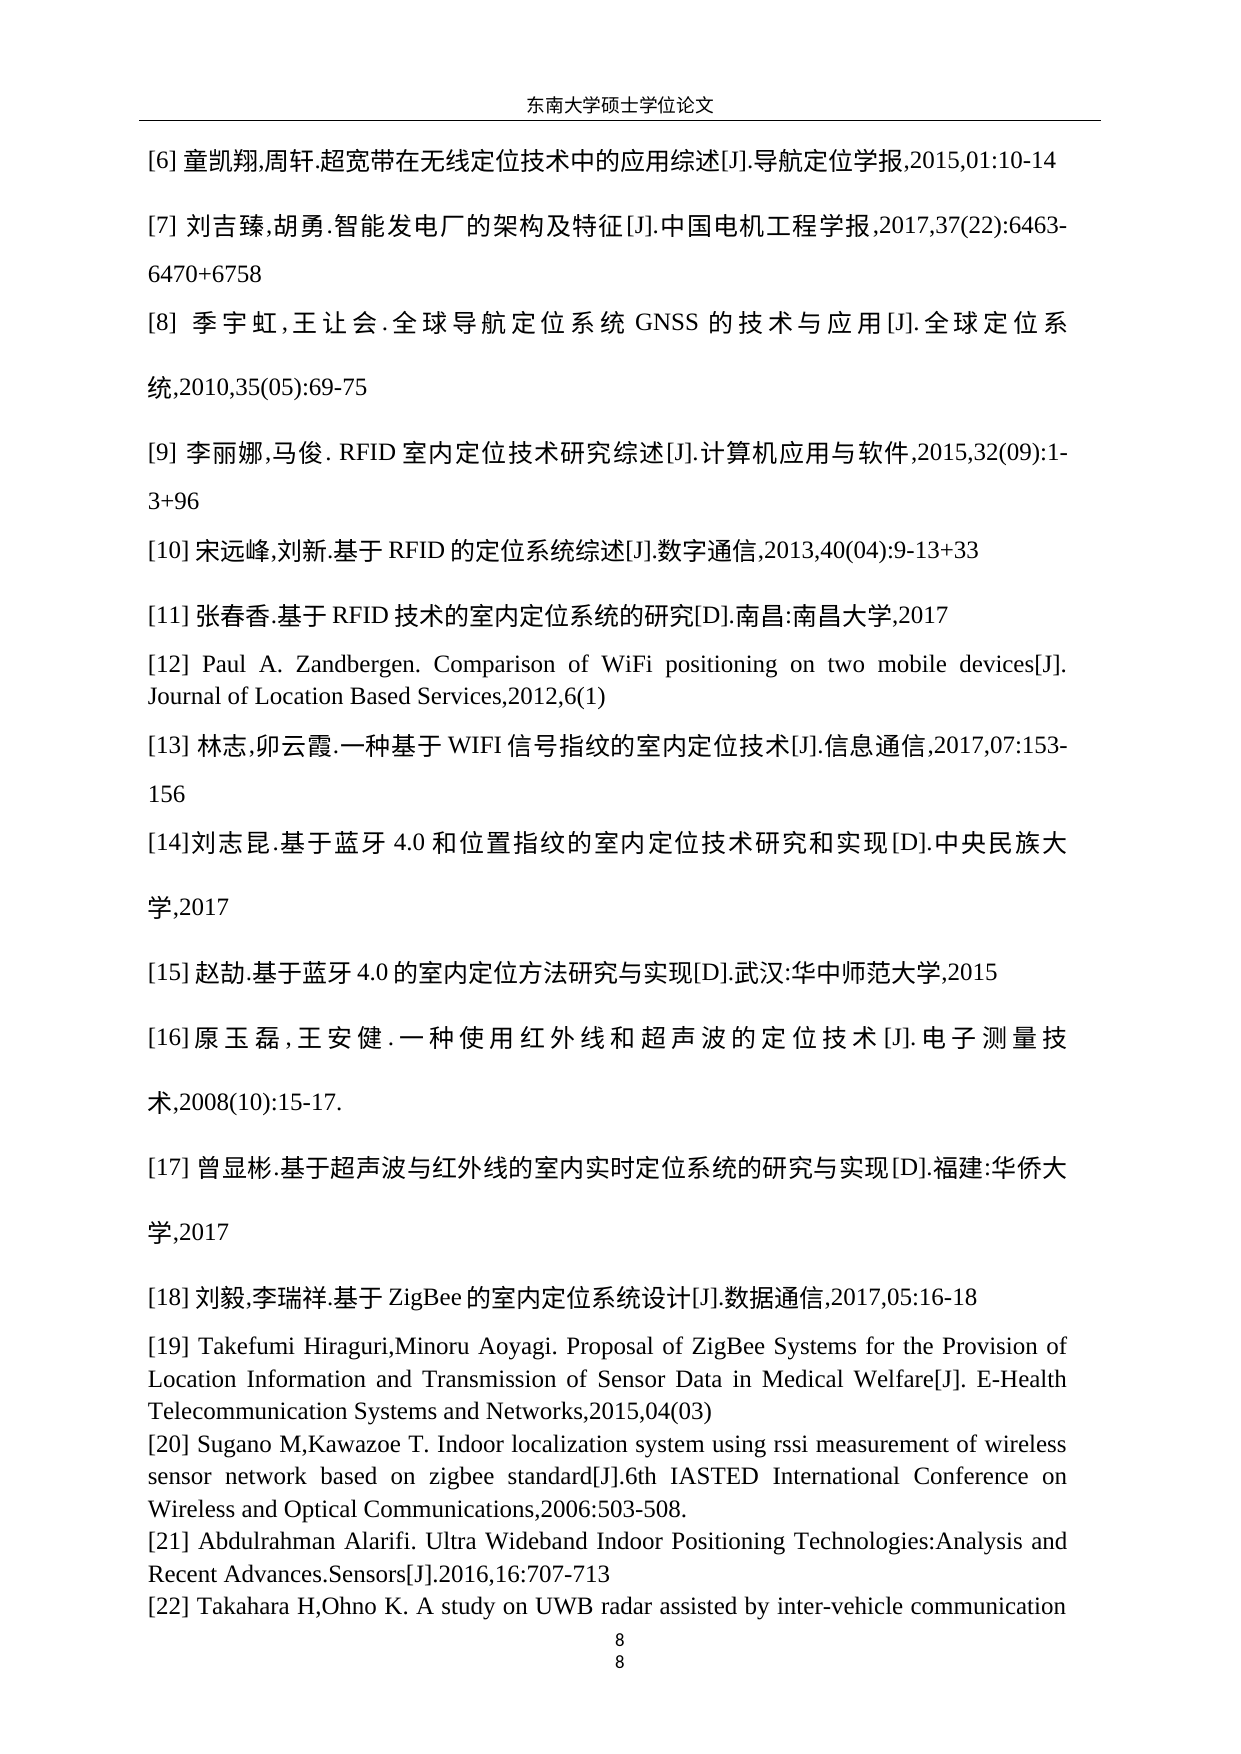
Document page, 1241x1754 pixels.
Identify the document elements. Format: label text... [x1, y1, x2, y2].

text [17] 曾显彬.基于超声波与红外线的室内实时定位系统的研究与实现[D].福建:华侨大学,2017 [148, 1134, 1068, 1264]
text [19] Takefumi Hiraguri,Minoru Aoyagi. Proposal of ZigBee Systems for the Provision of Location Information and Transmission of Sensor Data in Medical Welfare[J]. E-Health Telecommunication Systems and Networks,2015,04(03) [148, 1392, 1068, 1427]
text [18] 刘毅,李瑞祥.基于ZigBee的室内定位系统设计[J].数据通信,2017,05:16-18 [148, 1264, 1068, 1329]
text [7] 刘吉臻,胡勇.智能发电厂的架构及特征[J].中国电机工程学报,2017,37(22):6463-6470+6758 [148, 192, 1068, 289]
text [8] 季宇虹,王让会.全球导航定位系统GNSS的技术与应用[J].全球定位系统,2010,35(05):69-75 [148, 289, 1068, 419]
text [6] 童凯翔,周轩.超宽带在无线定位技术中的应用综述[J].导航定位学报,2015,01:10-14 [148, 127, 1068, 192]
text [21] Abdulrahman Alarifi. Ultra Wideband Indoor Positioning Technologies:Analysis and Recent Advances.Sensors[J].2016,16:707-713 [148, 1524, 1068, 1589]
text [12] Paul A. Zandbergen. Comparison of WiFi positioning on two mobile devices[J]. Journal of Location Based Services,2012,6(1) [148, 677, 1068, 712]
text [11] 张春香.基于RFID技术的室内定位系统的研究[D].南昌:南昌大学,2017 [148, 582, 1068, 647]
text [15] 赵劼.基于蓝牙4.0的室内定位方法研究与实现[D].武汉:华中师范大学,2015 [148, 939, 1068, 1004]
text [14]刘志昆.基于蓝牙4.0和位置指纹的室内定位技术研究和实现[D].中央民族大学,2017 [148, 809, 1068, 939]
text [10] 宋远峰,刘新.基于RFID的定位系统综述[J].数字通信,2013,40(04):9-13+33 [148, 517, 1068, 582]
text [9] 李丽娜,马俊. RFID室内定位技术研究综述[J].计算机应用与软件,2015,32(09):1-3+96 [148, 419, 1068, 517]
text [16]厡玉磊,王安健.一种使用红外线和超声波的定位技术[J].电子测量技术,2008(10):15-17. [148, 1004, 1068, 1134]
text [148, 1589, 1068, 1622]
text [13] 林志,卯云霞.一种基于WIFI信号指纹的室内定位技术[J].信息通信,2017,07:153-156 [148, 712, 1068, 809]
text [20] Sugano M,Kawazoe T. Indoor localization system using rssi measurement of wireless sensor network based on zigbee standard[J].6th IASTED International Conference on Wireless and Optical Communications,2006:503-508. [148, 1427, 1068, 1524]
